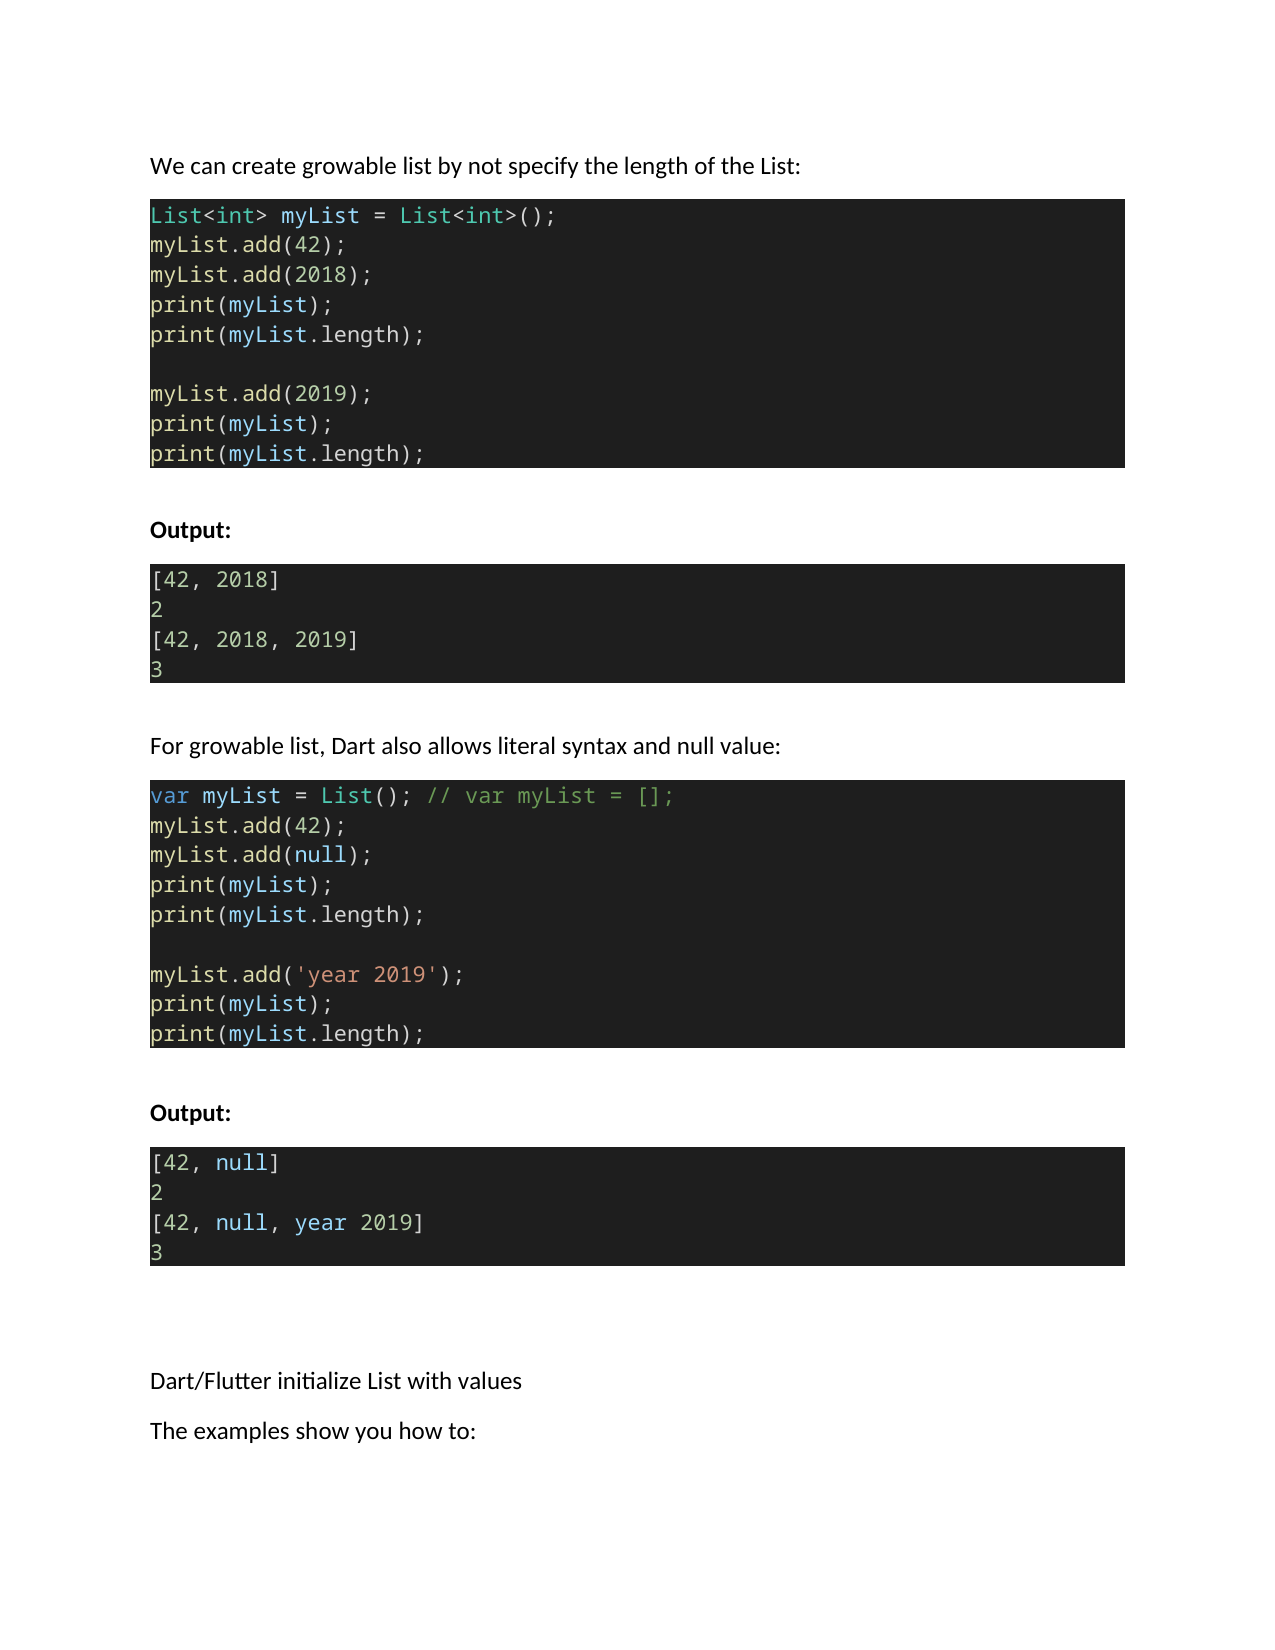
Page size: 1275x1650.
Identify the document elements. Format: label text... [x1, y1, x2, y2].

text print(myList); [150, 988, 1125, 1018]
text myList.add(2018); [150, 259, 1125, 289]
text var myList = List(); // var myList = []; [150, 780, 1125, 809]
text myList.add('year 2019'); [150, 958, 1125, 988]
text Output: [150, 1097, 1125, 1128]
text [42, 2018] [150, 564, 1125, 594]
text [42, null] [150, 1147, 1125, 1177]
text print(myList); [150, 289, 1125, 319]
text print(myList); [150, 408, 1125, 438]
text 3 [150, 1236, 1125, 1266]
text 3 [150, 653, 1125, 683]
text For growable list, Dart also allows literal syntax and null value: [150, 730, 1125, 761]
text We can create growable list by not specify the length of the List: [150, 150, 1125, 181]
text The examples show you how to: [150, 1415, 1125, 1446]
text myList.add(2019); [150, 378, 1125, 408]
text Output: [150, 514, 1125, 545]
text print(myList.length); [150, 438, 1125, 468]
text List<int> myList = List<int>(); [150, 199, 1125, 229]
text print(myList.length); [150, 899, 1125, 929]
text print(myList.length); [150, 319, 1125, 348]
text [42, null, year 2019] [150, 1207, 1125, 1236]
text [42, 2018, 2019] [150, 624, 1125, 653]
text Dart/Flutter initialize List with values [150, 1365, 1125, 1396]
text print(myList.length); [150, 1018, 1125, 1048]
text 2 [150, 594, 1125, 624]
text 2 [150, 1177, 1125, 1207]
text print(myList); [150, 869, 1125, 899]
text myList.add(null); [150, 839, 1125, 869]
text myList.add(42); [150, 809, 1125, 839]
text myList.add(42); [150, 229, 1125, 259]
